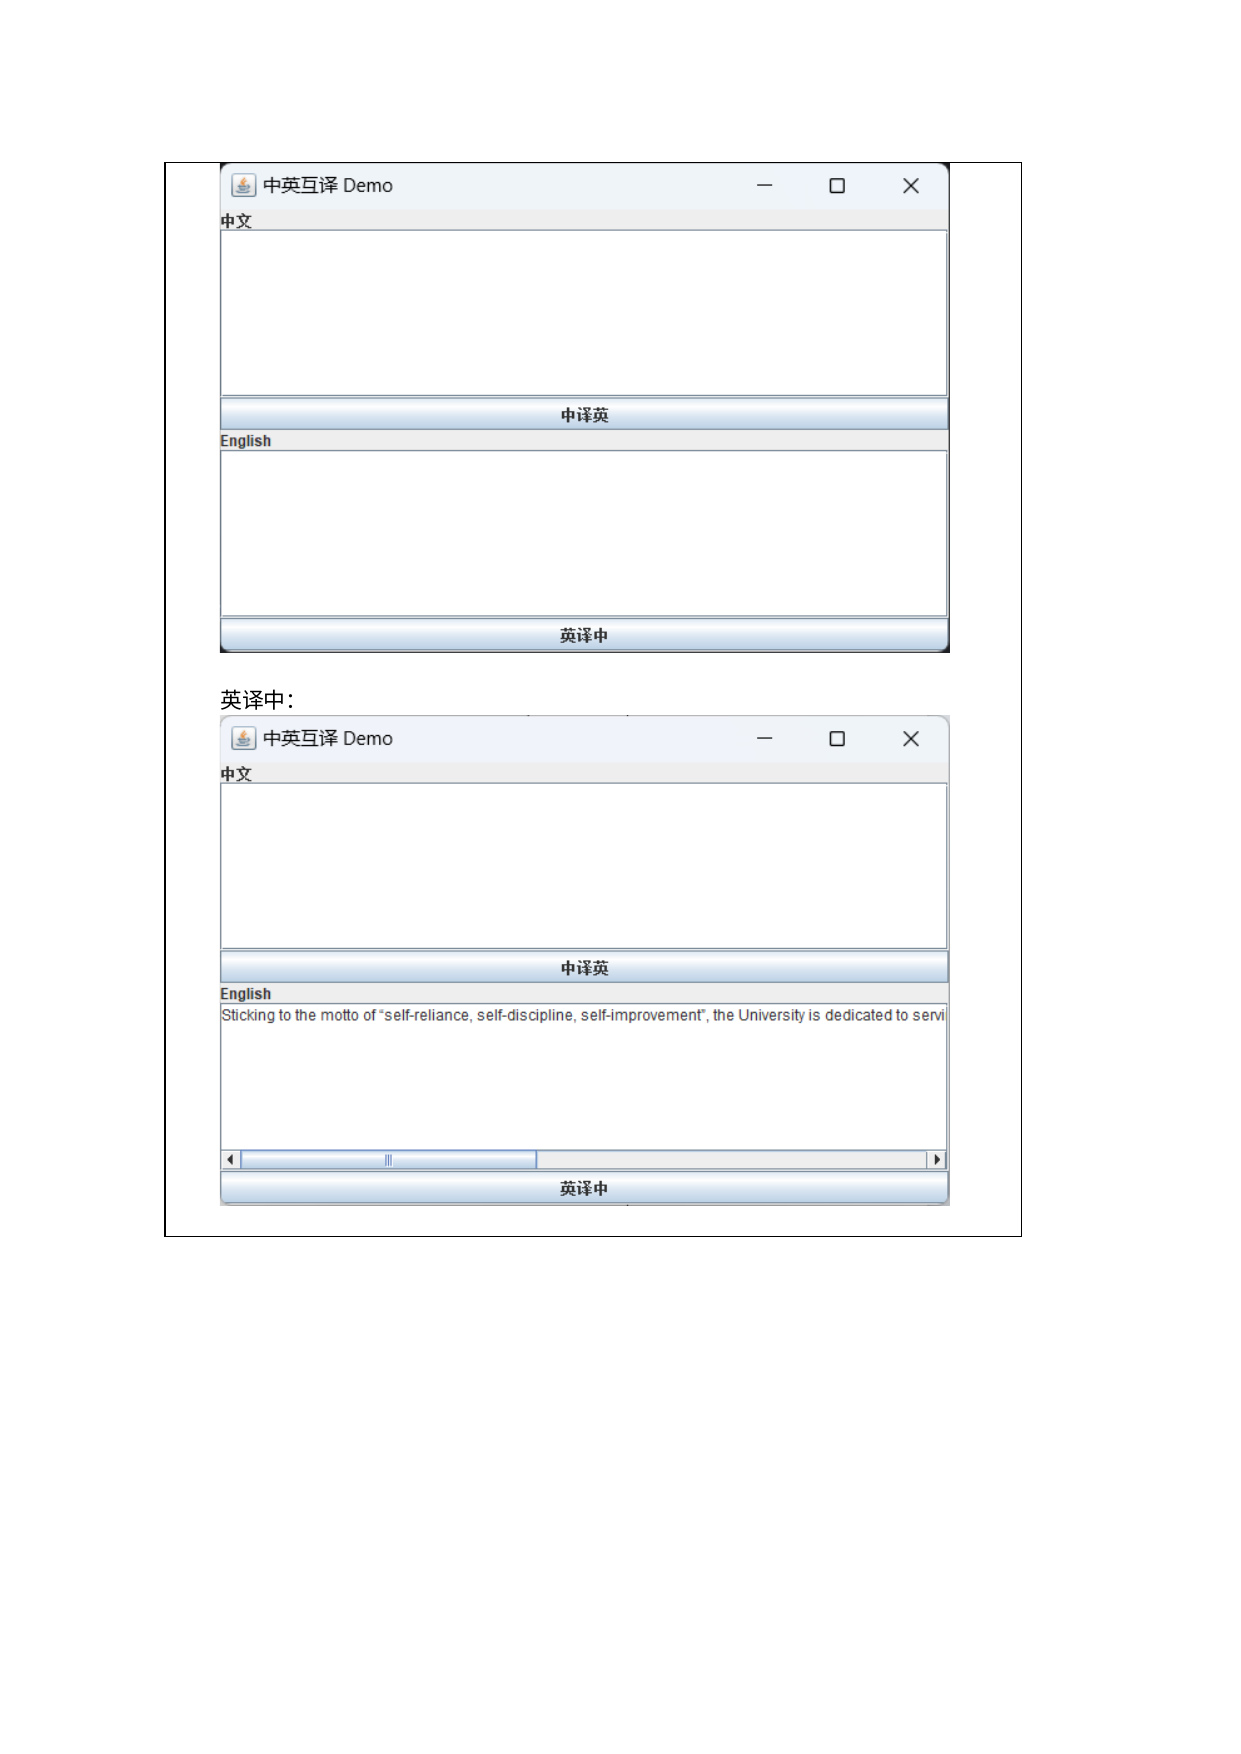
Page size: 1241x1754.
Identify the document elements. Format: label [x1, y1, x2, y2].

picture [219, 715, 950, 1206]
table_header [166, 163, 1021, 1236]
picture [219, 163, 950, 653]
